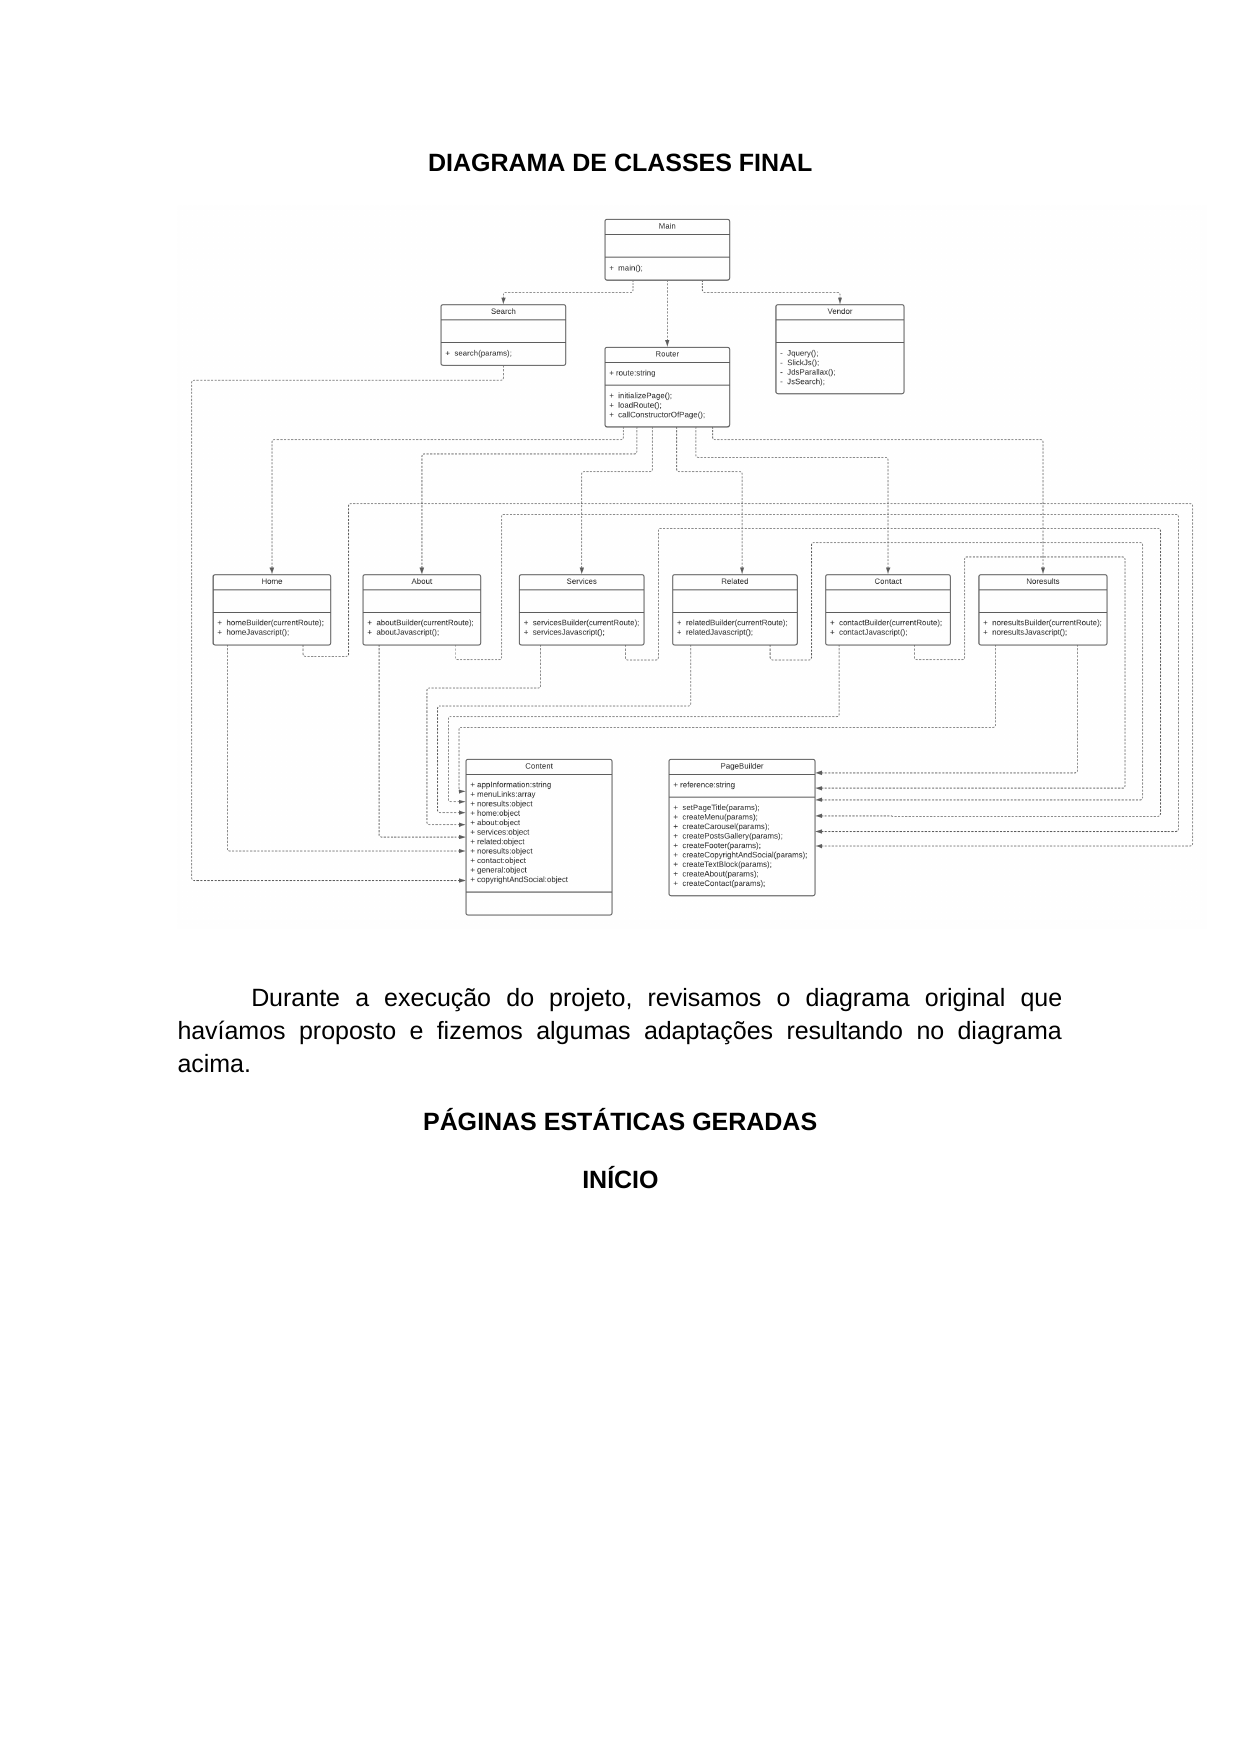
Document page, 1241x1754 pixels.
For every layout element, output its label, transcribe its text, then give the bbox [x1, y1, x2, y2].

text Durante a execução do projeto, revisamos o diagrama original que havíamos proposto e fizemos algumas adaptações resultando no diagrama acima. [177, 983, 1063, 1078]
text PÁGINAS ESTÁTICAS GERADAS [177, 1107, 1063, 1136]
text DIAGRAMA DE CLASSES FINAL [177, 148, 1063, 176]
picture [177, 205, 1207, 929]
text INÍCIO [177, 1165, 1063, 1194]
